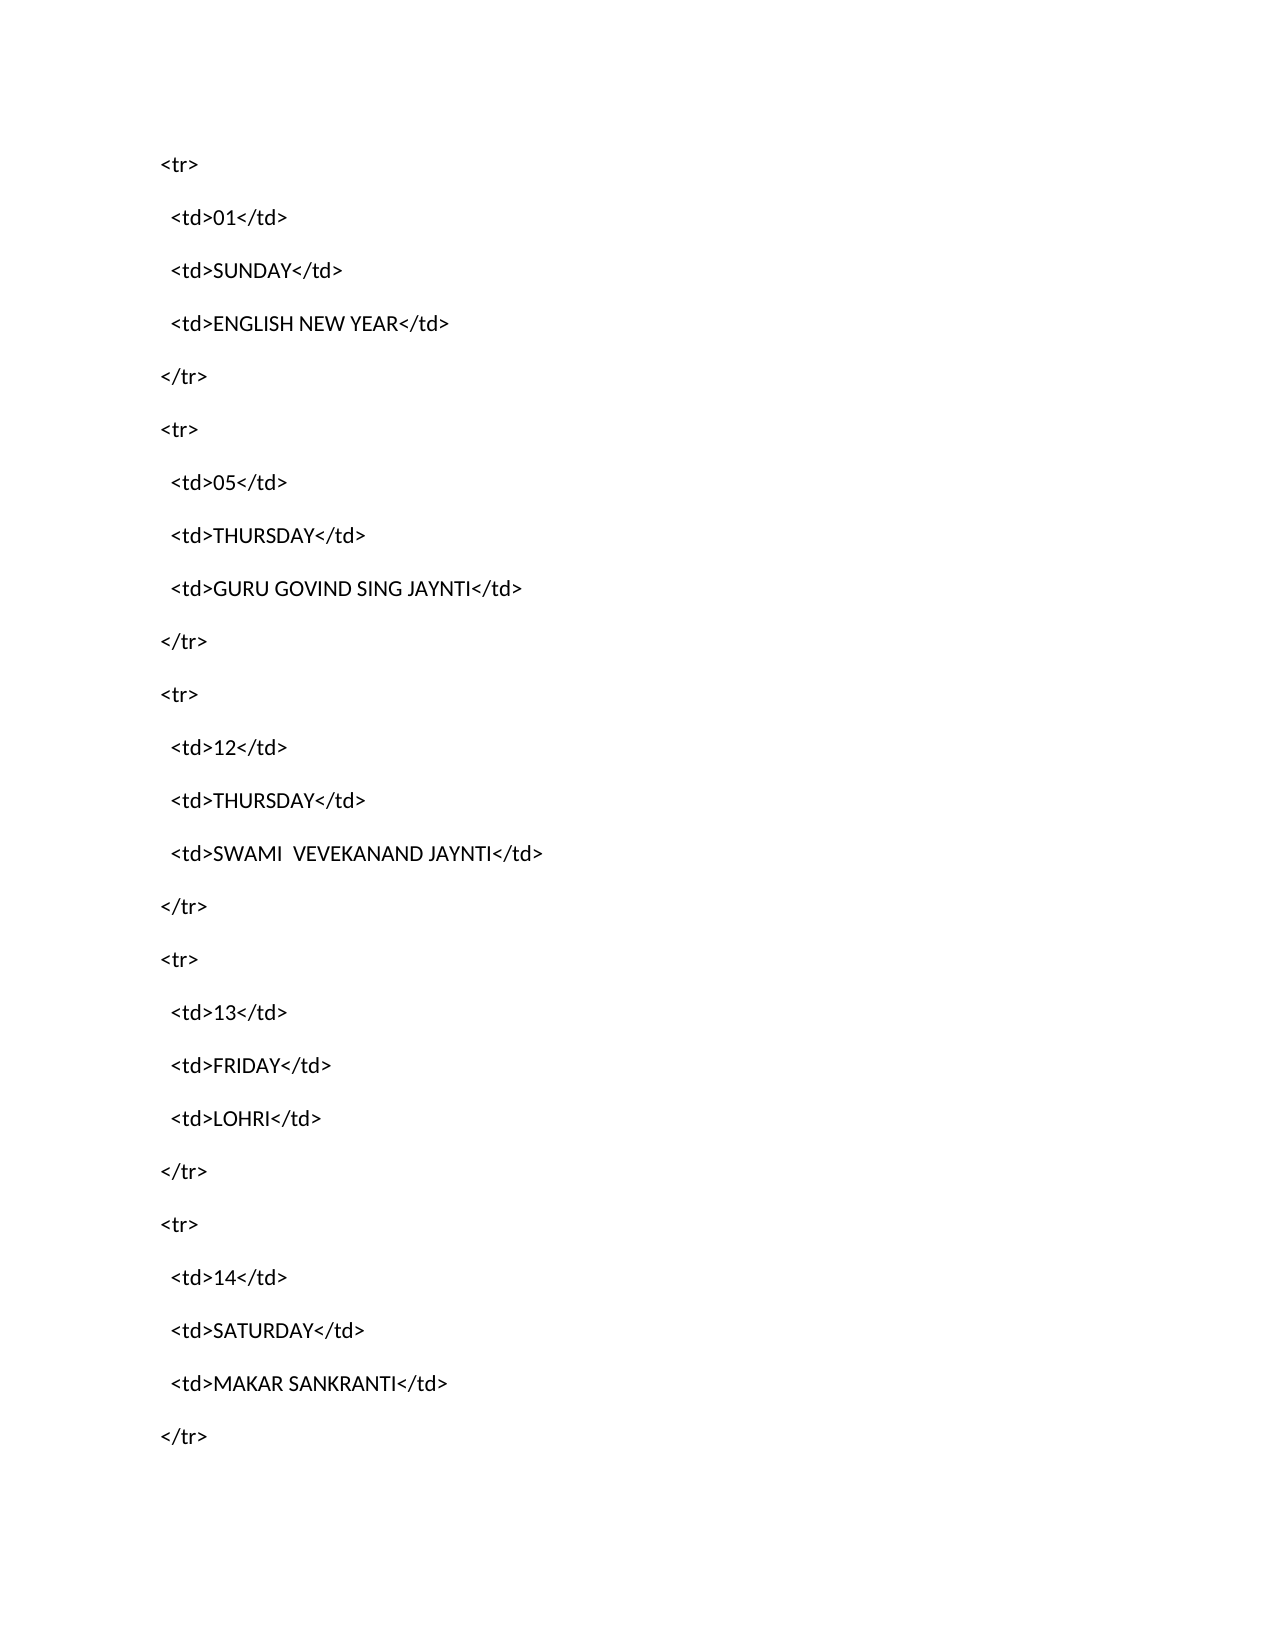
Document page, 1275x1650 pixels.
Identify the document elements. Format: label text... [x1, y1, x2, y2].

text <tr> [150, 945, 1125, 973]
text <td>05</td> [150, 468, 1125, 496]
text <tr> [150, 680, 1125, 708]
text <td>14</td> [150, 1263, 1125, 1291]
text <td>THURSDAY</td> [150, 786, 1125, 814]
text <tr> [150, 150, 1125, 178]
text <td>01</td> [150, 203, 1125, 231]
text <td>THURSDAY</td> [150, 521, 1125, 549]
text <td>SATURDAY</td> [150, 1316, 1125, 1344]
text <td>13</td> [150, 998, 1125, 1026]
text <tr> [150, 1210, 1125, 1238]
text </tr> [150, 627, 1125, 655]
text <td>12</td> [150, 733, 1125, 761]
text </tr> [150, 1157, 1125, 1185]
text <td>SWAMI VEVEKANAND JAYNTI</td> [150, 839, 1125, 867]
text <td>LOHRI</td> [150, 1104, 1125, 1132]
text <td>GURU GOVIND SING JAYNTI</td> [150, 574, 1125, 602]
text <tr> [150, 415, 1125, 443]
text <td>MAKAR SANKRANTI</td> [150, 1369, 1125, 1397]
text </tr> [150, 362, 1125, 390]
text <td>FRIDAY</td> [150, 1051, 1125, 1079]
text <td>ENGLISH NEW YEAR</td> [150, 309, 1125, 337]
text <td>SUNDAY</td> [150, 256, 1125, 284]
text </tr> [150, 1422, 1125, 1451]
text </tr> [150, 892, 1125, 920]
